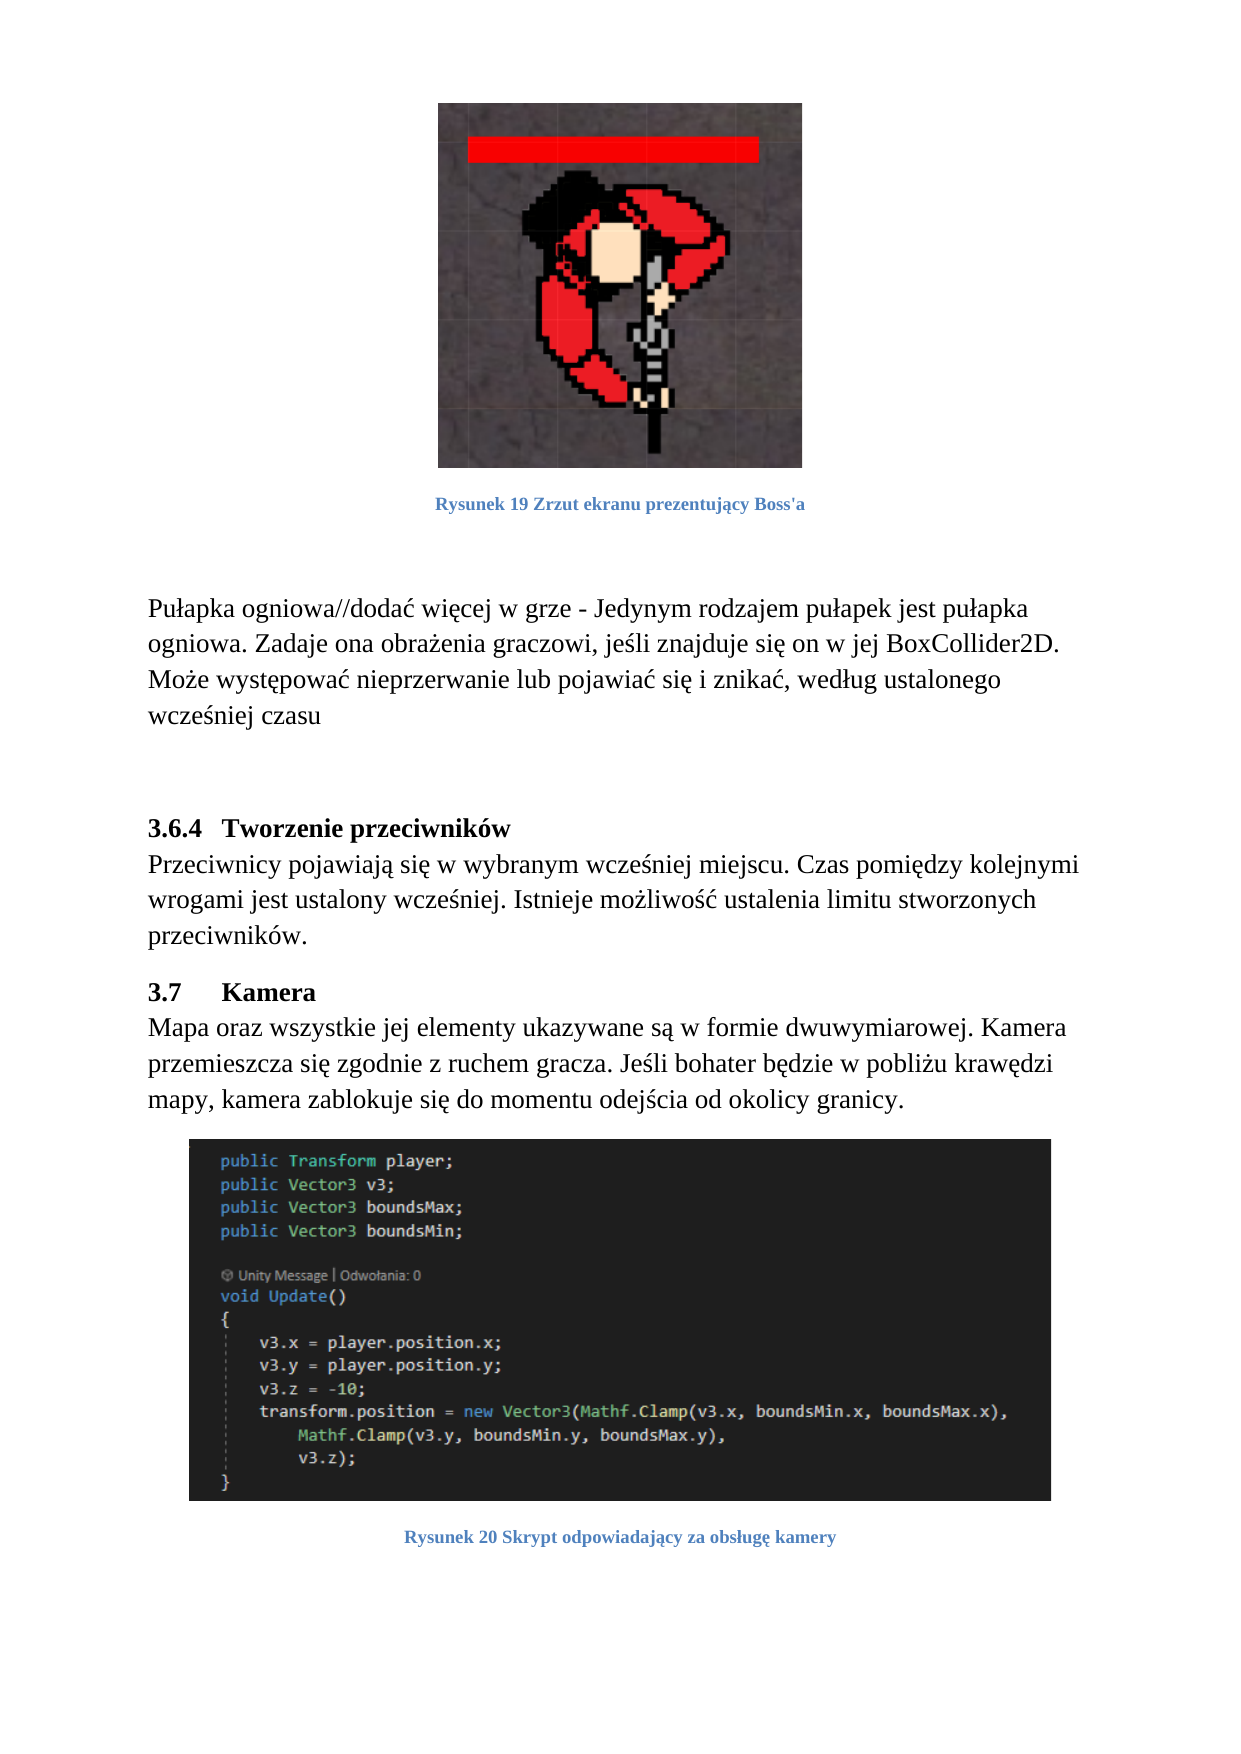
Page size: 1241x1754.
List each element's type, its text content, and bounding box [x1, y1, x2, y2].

picture [438, 103, 803, 468]
subtitle 3.6.4 Tworzenie przeciwników [148, 812, 1093, 843]
text Przeciwnicy pojawiają się w wybranym wcześniej miejscu. Czas pomiędzy kolejnymi wrogami jest ustalony wcześniej. Istnieje możliwość ustalenia limitu stworzonych przeciwników. [148, 848, 1093, 950]
text Mapa oraz wszystkie jej elementy ukazywane są w formie dwuwymiarowej. Kamera przemieszcza się zgodnie z ruchem gracza. Jeśli bohater będzie w pobliżu krawędzi mapy, kamera zablokuje się do momentu odejścia od okolicy granicy. [148, 1012, 1093, 1114]
text Pułapka ogniowa//dodać więcej w grze - Jedynym rodzajem pułapek jest pułapka ogniowa. Zadaje ona obrażenia graczowi, jeśli znajduje się on w jej BoxCollider2D. Może występować nieprzerwanie lub pojawiać się i znikać, według ustalonego wcześniej czasu [148, 592, 1093, 730]
picture [189, 1139, 1052, 1501]
subtitle 3.7 Kamera [148, 976, 1093, 1007]
